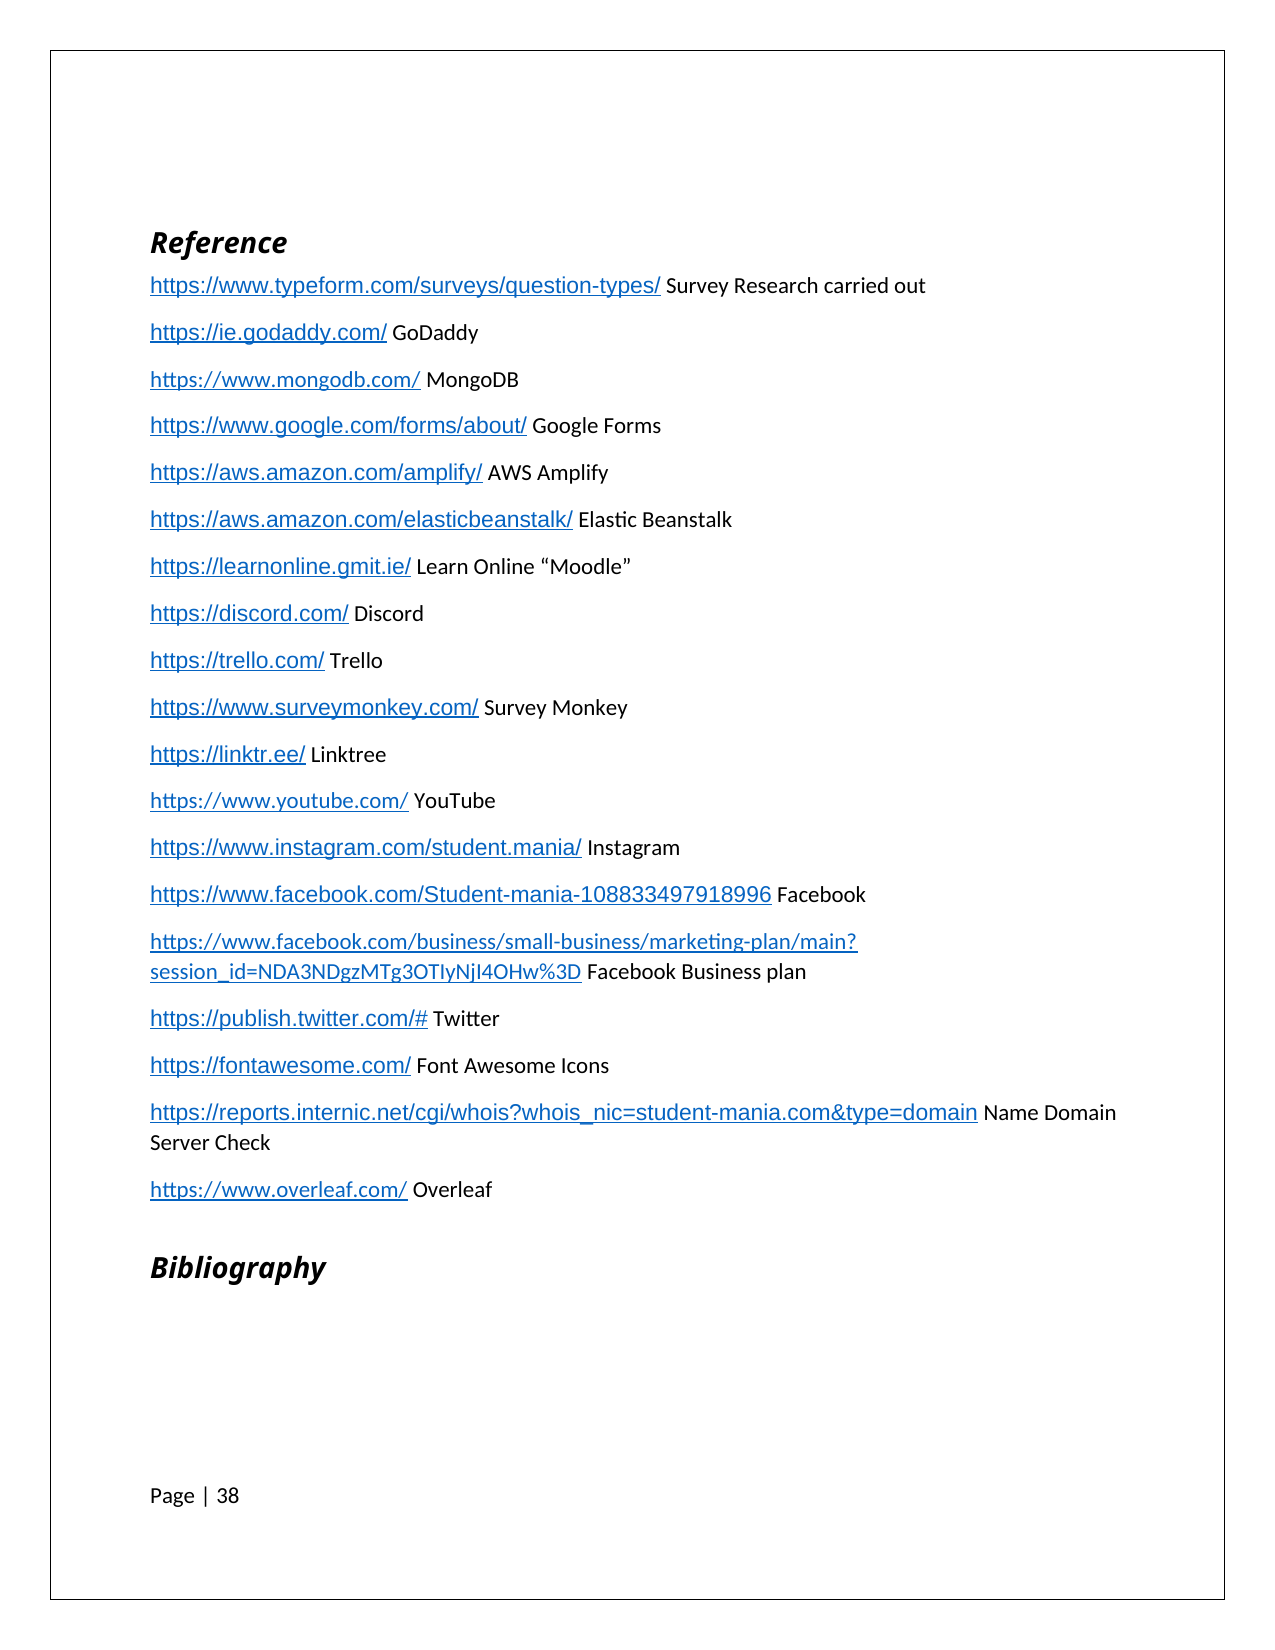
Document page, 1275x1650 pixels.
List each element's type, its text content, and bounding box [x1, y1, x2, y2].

text https://www.overleaf.com/ Overleaf [150, 1175, 1125, 1203]
text https://fontawesome.com/ Font Awesome Icons [150, 1051, 1125, 1079]
text https://aws.amazon.com/elasticbeanstalk/ Elastic Beanstalk [150, 505, 1125, 533]
text https://linktr.ee/ Linktree [150, 740, 1125, 768]
text https://www.typeform.com/surveys/question-types/ Survey Research carried out [150, 271, 1125, 299]
text https://www.surveymonkey.com/ Survey Monkey [150, 693, 1125, 721]
text https://www.facebook.com/Student-mania-108833497918996 Facebook [150, 880, 1125, 908]
text https://www.instagram.com/student.mania/ Instagram [150, 833, 1125, 861]
text https://aws.amazon.com/amplify/ AWS Amplify [150, 458, 1125, 486]
text https://publish.twitter.com/# Twitter [150, 1004, 1125, 1032]
text https://www.google.com/forms/about/ Google Forms [150, 412, 1125, 439]
subtitle Bibliography [150, 1247, 1125, 1287]
text https://discord.com/ Discord [150, 599, 1125, 627]
text https://www.facebook.com/business/small-business/marketing-plan/main?session_id=NDA3NDgzMTg3OTIyNjI4OHw%3D Facebook Business plan [150, 927, 1125, 985]
subtitle Reference [150, 222, 1125, 262]
text https://www.youtube.com/ YouTube [150, 787, 1125, 814]
text https://ie.godaddy.com/ GoDaddy [150, 318, 1125, 346]
text https://www.mongodb.com/ MongoDB [150, 365, 1125, 393]
text https://reports.internic.net/cgi/whois?whois_nic=student-mania.com&type=domain Name Domain Server Check [150, 1098, 1125, 1156]
text https://learnonline.gmit.ie/ Learn Online “Moodle” [150, 552, 1125, 580]
text https://trello.com/ Trello [150, 646, 1125, 674]
